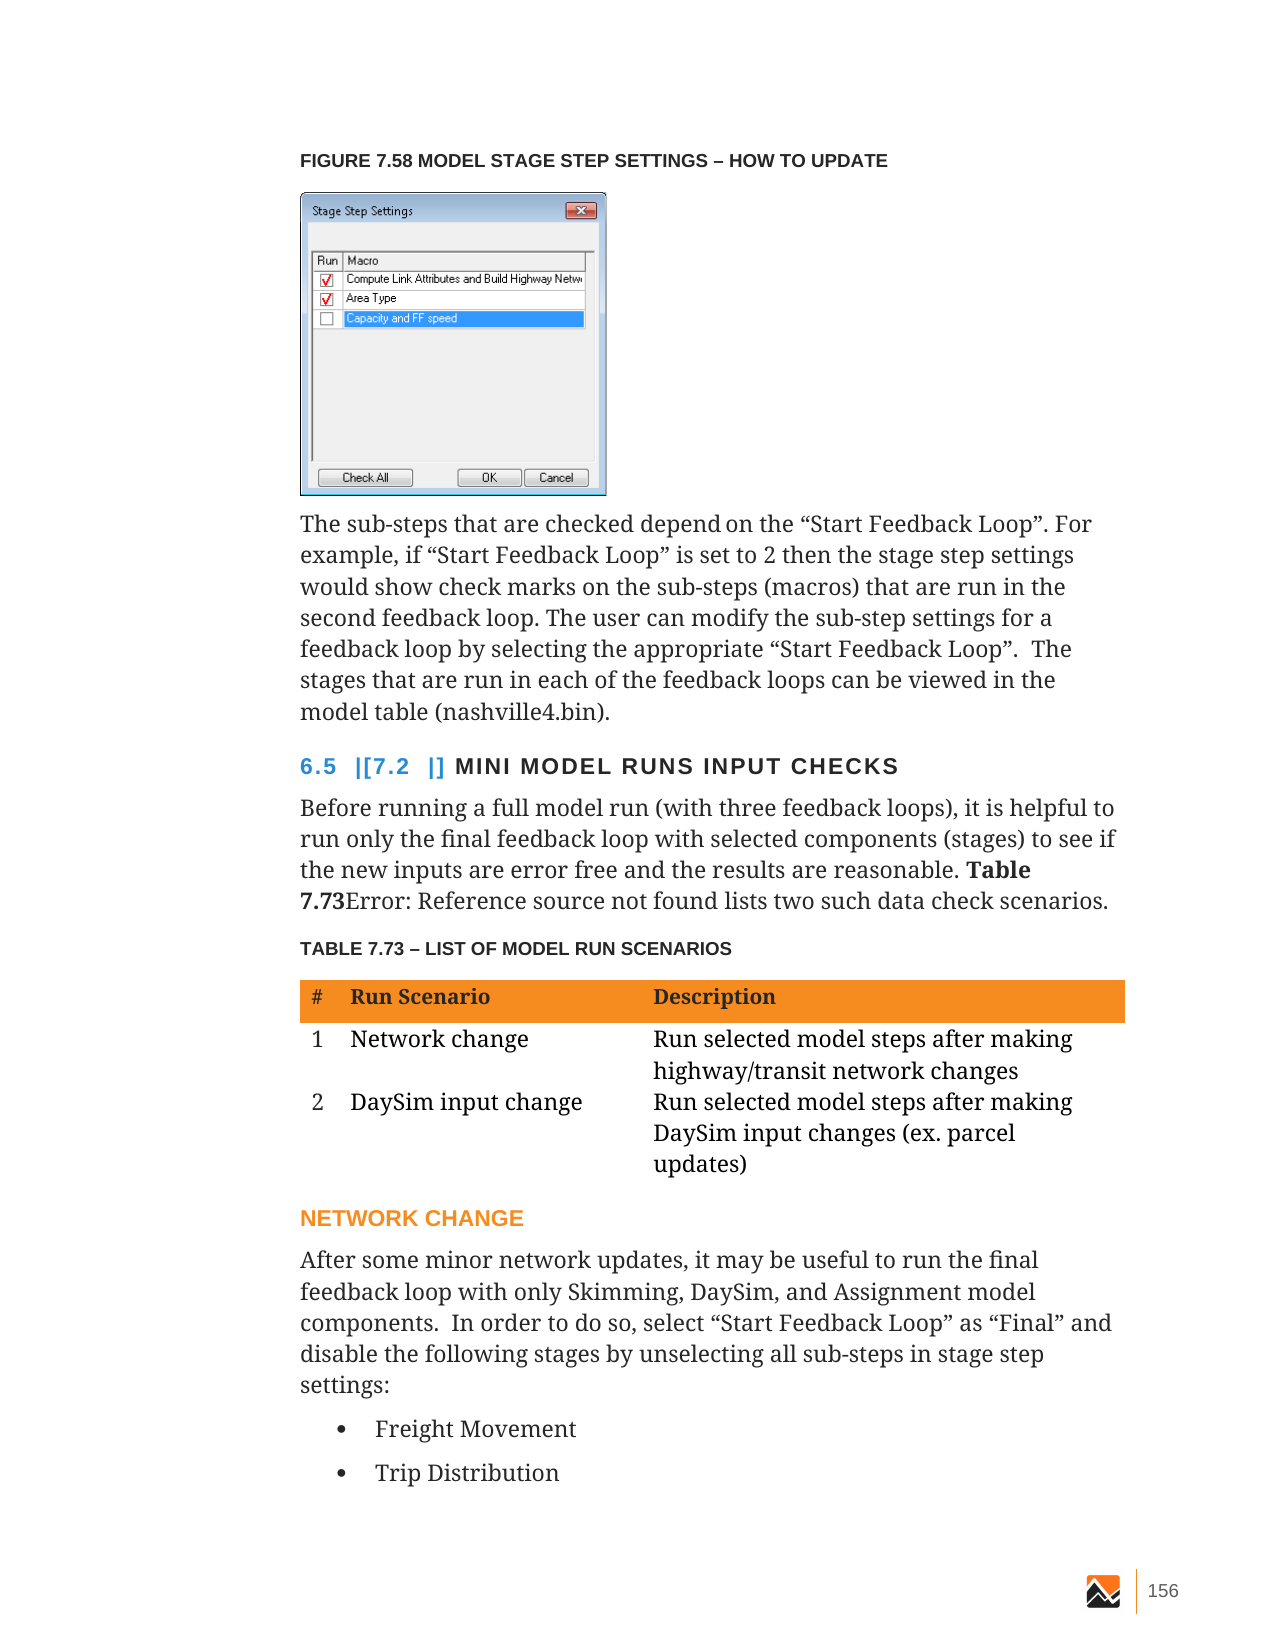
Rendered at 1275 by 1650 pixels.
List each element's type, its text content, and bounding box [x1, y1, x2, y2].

subtitle Mini Model Runs Input Checks [300, 748, 1125, 779]
subtitle Network Change [300, 1201, 1125, 1232]
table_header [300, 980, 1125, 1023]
picture [1080, 1568, 1125, 1614]
list Freight Movement [337, 1413, 1125, 1444]
picture [300, 192, 607, 496]
text After some minor network updates, it may be useful to run the final feedback loop with only Skimming, DaySim, and Assignment model components. In order to do so, select “Start Feedback Loop” as “Final” and disable the following stages by unselecting all sub-steps in stage step settings: [300, 1244, 1125, 1401]
list Trip Distribution [337, 1457, 1125, 1488]
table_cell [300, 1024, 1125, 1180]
text The sub-steps that are checked depend on the “Start Feedback Loop”. For example, if “Start Feedback Loop” is set to 2 then the stage step settings would show check marks on the sub-steps (macros) that are run in the second feedback loop. The user can modify the sub-step settings for a feedback loop by selecting the appropriate “Start Feedback Loop”. The stages that are run in each of the feedback loops can be viewed in the model table (nashville4.bin). [300, 508, 1125, 727]
